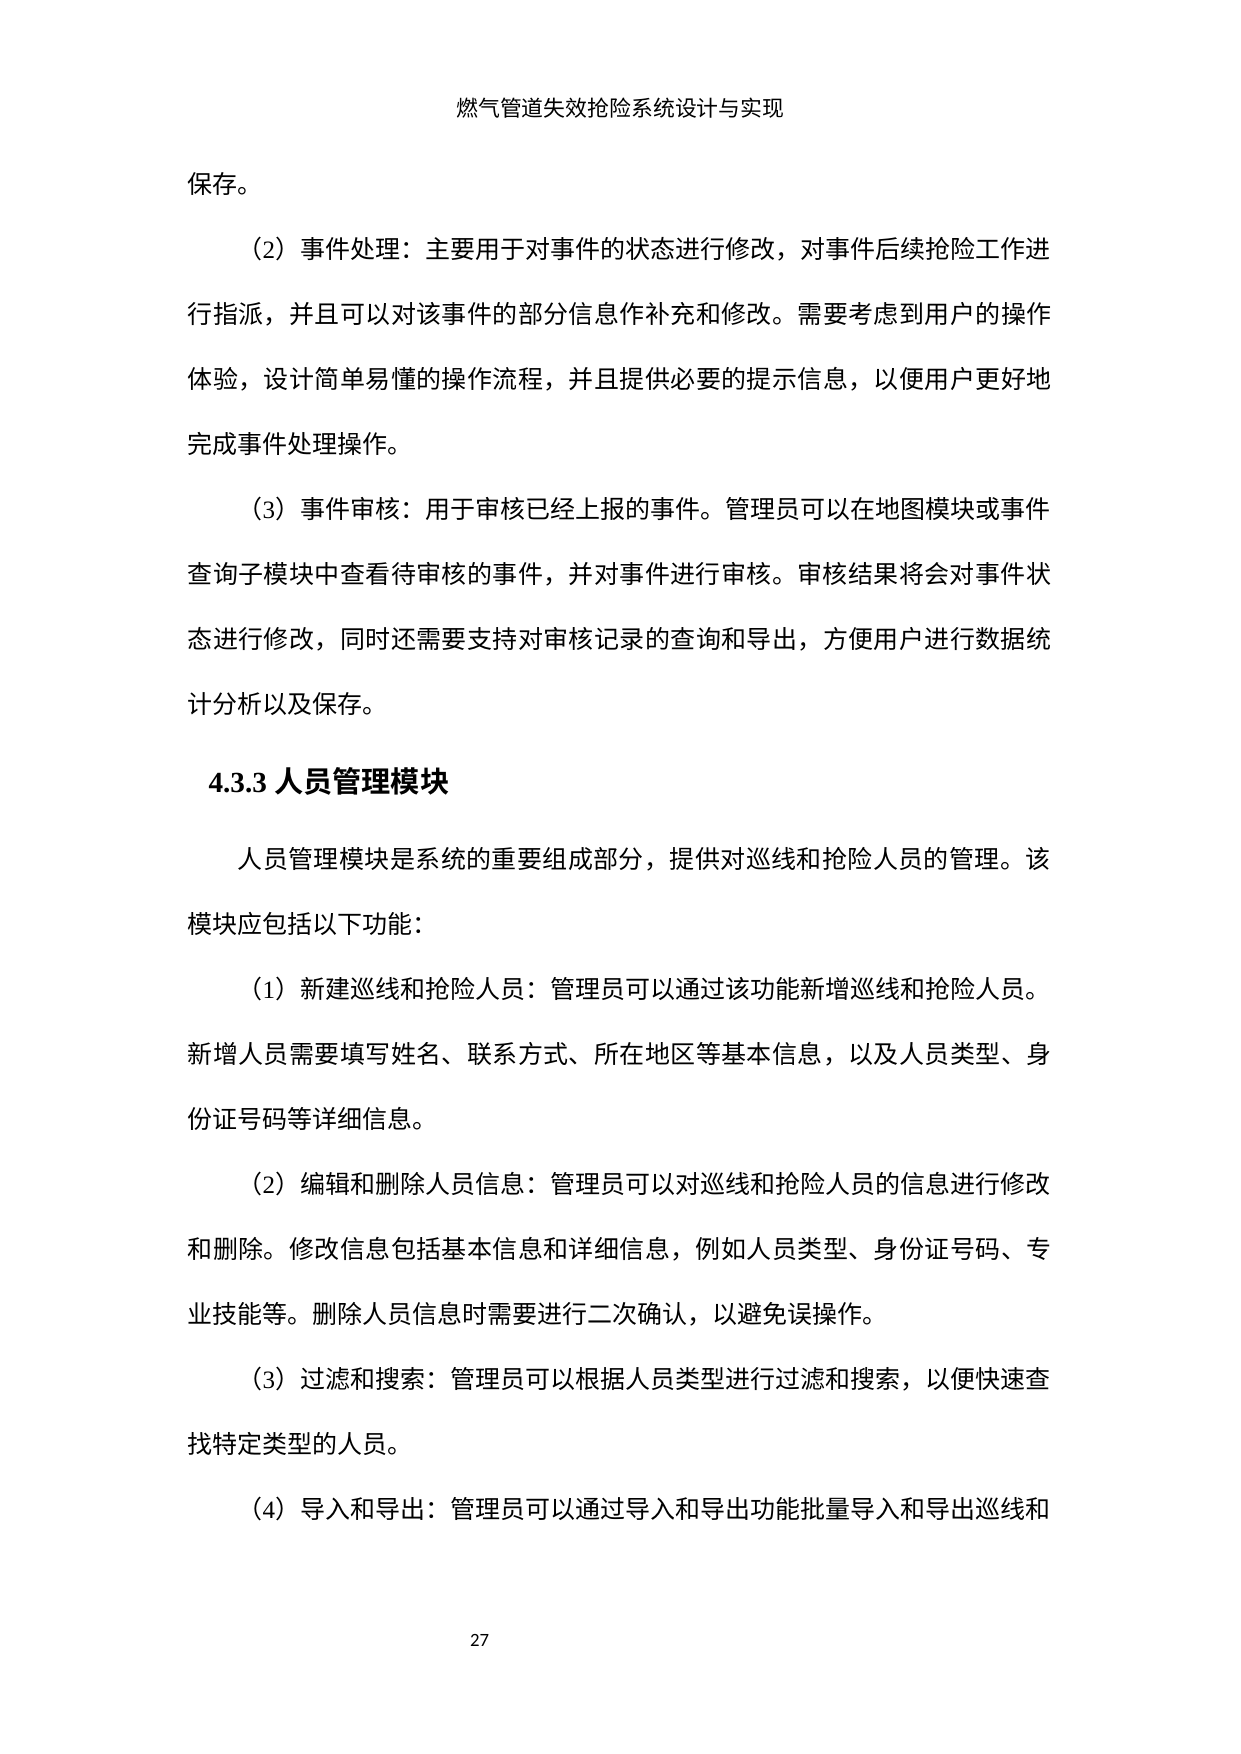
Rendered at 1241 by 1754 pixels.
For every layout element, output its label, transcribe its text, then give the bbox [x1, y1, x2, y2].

text （1）新建巡线和抢险人员：管理员可以通过该功能新增巡线和抢险人员。新增人员需要填写姓名、联系方式、所在地区等基本信息，以及人员类型、身份证号码等详细信息。 [187, 955, 1053, 1150]
text 人员管理模块是系统的重要组成部分，提供对巡线和抢险人员的管理。该模块应包括以下功能： [187, 825, 1053, 955]
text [187, 150, 1053, 215]
subtitle 4.3.3 人员管理模块 [187, 747, 1053, 812]
text （3）过滤和搜索：管理员可以根据人员类型进行过滤和搜索，以便快速查找特定类型的人员。 [187, 1345, 1053, 1475]
text （2）编辑和删除人员信息：管理员可以对巡线和抢险人员的信息进行修改和删除。修改信息包括基本信息和详细信息，例如人员类型、身份证号码、专业技能等。删除人员信息时需要进行二次确认，以避免误操作。 [187, 1150, 1053, 1345]
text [187, 1475, 1053, 1540]
text （3）事件审核：用于审核已经上报的事件。管理员可以在地图模块或事件查询子模块中查看待审核的事件，并对事件进行审核。审核结果将会对事件状态进行修改，同时还需要支持对审核记录的查询和导出，方便用户进行数据统计分析以及保存。 [187, 475, 1053, 735]
text （2）事件处理：主要用于对事件的状态进行修改，对事件后续抢险工作进行指派，并且可以对该事件的部分信息作补充和修改。需要考虑到用户的操作体验，设计简单易懂的操作流程，并且提供必要的提示信息，以便用户更好地完成事件处理操作。 [187, 215, 1053, 475]
